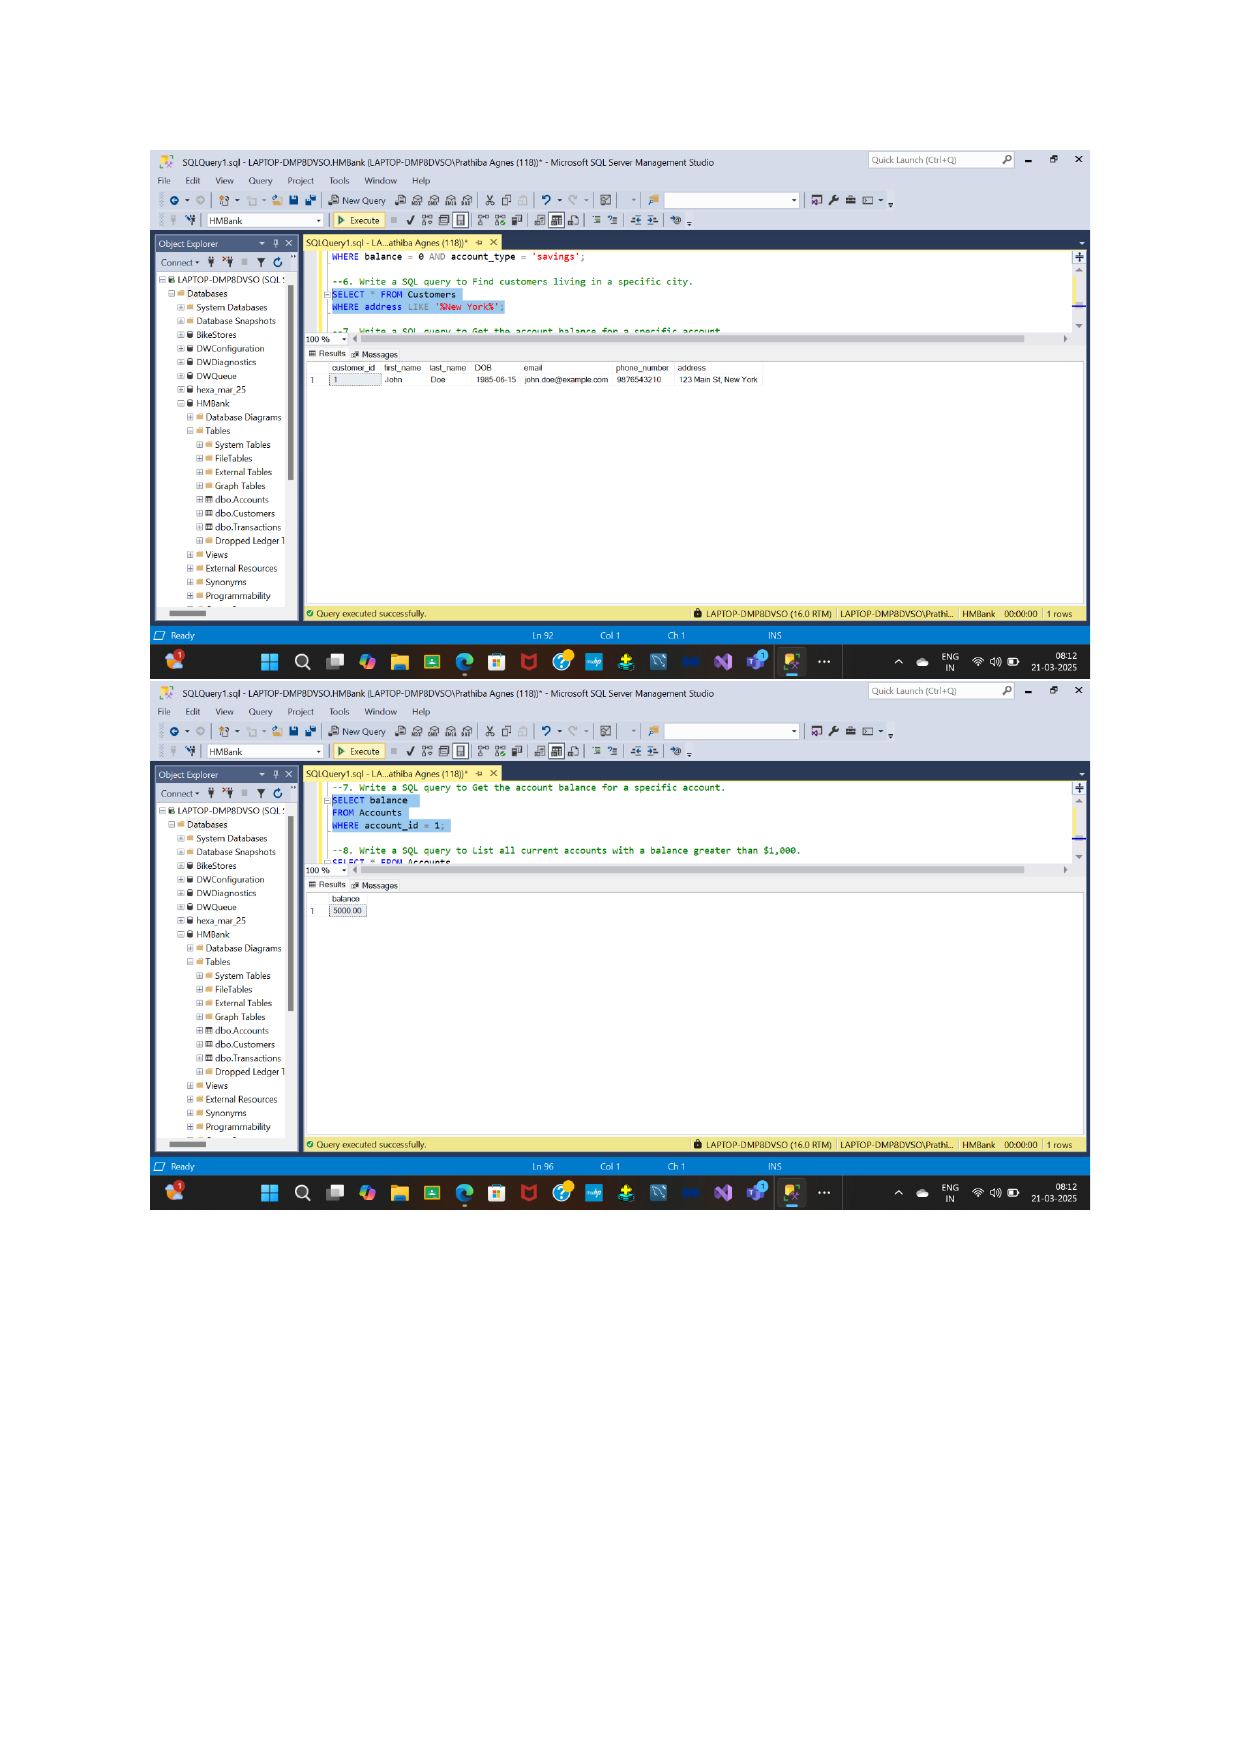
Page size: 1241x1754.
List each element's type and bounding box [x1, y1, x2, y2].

picture [150, 681, 1091, 1210]
picture [150, 150, 1091, 679]
